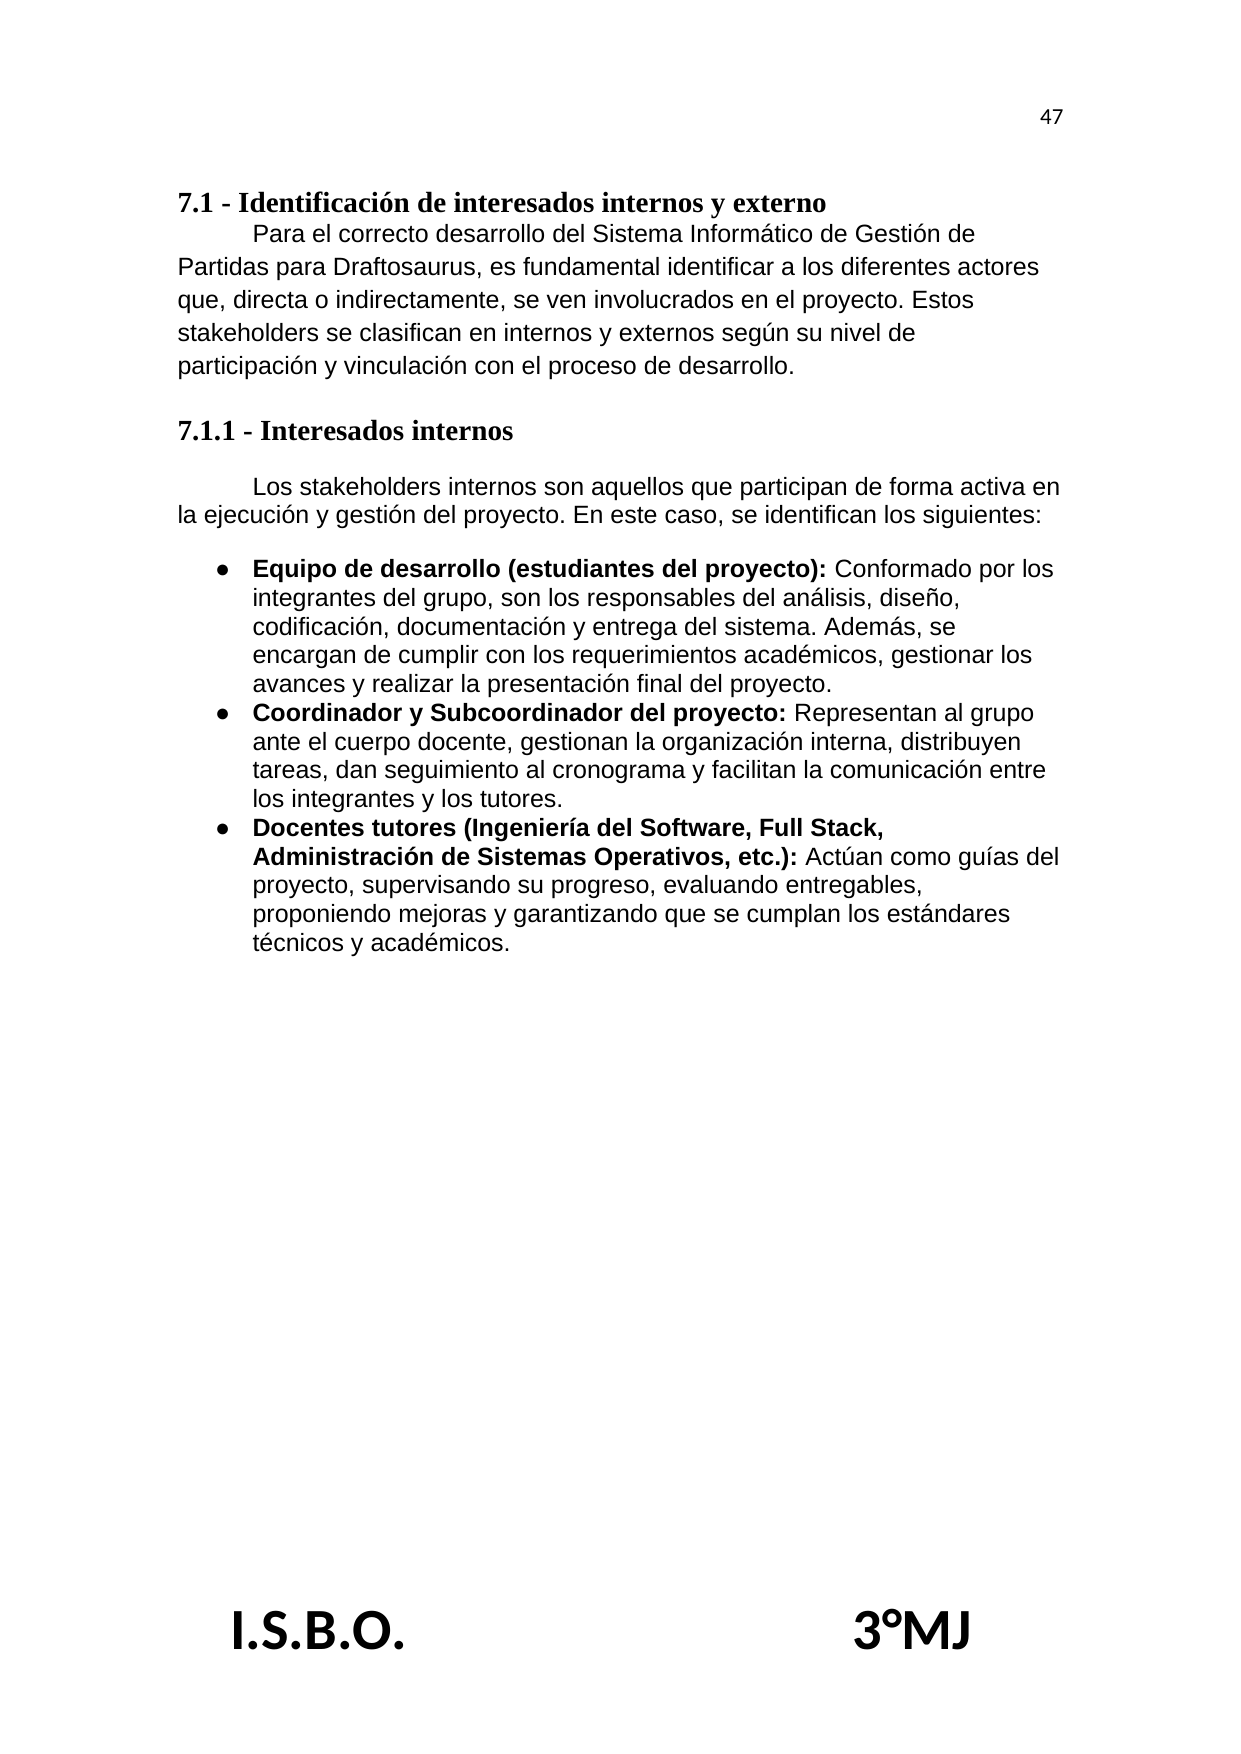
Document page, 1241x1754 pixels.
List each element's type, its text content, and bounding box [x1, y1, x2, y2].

list Coordinador y Subcoordinador del proyecto: Representan al grupo ante el cuerpo docente, gestionan la organización interna, distribuyen tareas, dan seguimiento al cronograma y facilitan la comunicación entre los integrantes y los tutores. [215, 698, 1063, 813]
list Docentes tutores (Ingeniería del Software, Full Stack, Administración de Sistemas Operativos, etc.): Actúan como guías del proyecto, supervisando su progreso, evaluando entregables, proponiendo mejoras y garantizando que se cumplan los estándares técnicos y académicos. [215, 813, 1063, 956]
list Equipo de desarrollo (estudiantes del proyecto): Conformado por los integrantes del grupo, son los responsables del análisis, diseño, codificación, documentación y entrega del sistema. Además, se encargan de cumplir con los requerimientos académicos, gestionar los avances y realizar la presentación final del proyecto. [215, 554, 1063, 698]
text Para el correcto desarrollo del Sistema Informático de Gestión de Partidas para Draftosaurus, es fundamental identificar a los diferentes actores que, directa o indirectamente, se ven involucrados en el proyecto. Estos stakeholders se clasifican en internos y externos según su nivel de participación y vinculación con el proceso de desarrollo. [177, 219, 1063, 379]
subtitle 7.1 - Identificación de interesados internos y externo [177, 185, 1063, 219]
subtitle 7.1.1 - Interesados internos [177, 413, 1063, 446]
text Los stakeholders internos son aquellos que participan de forma activa en la ejecución y gestión del proyecto. En este caso, se identifican los siguientes: [177, 471, 1063, 529]
